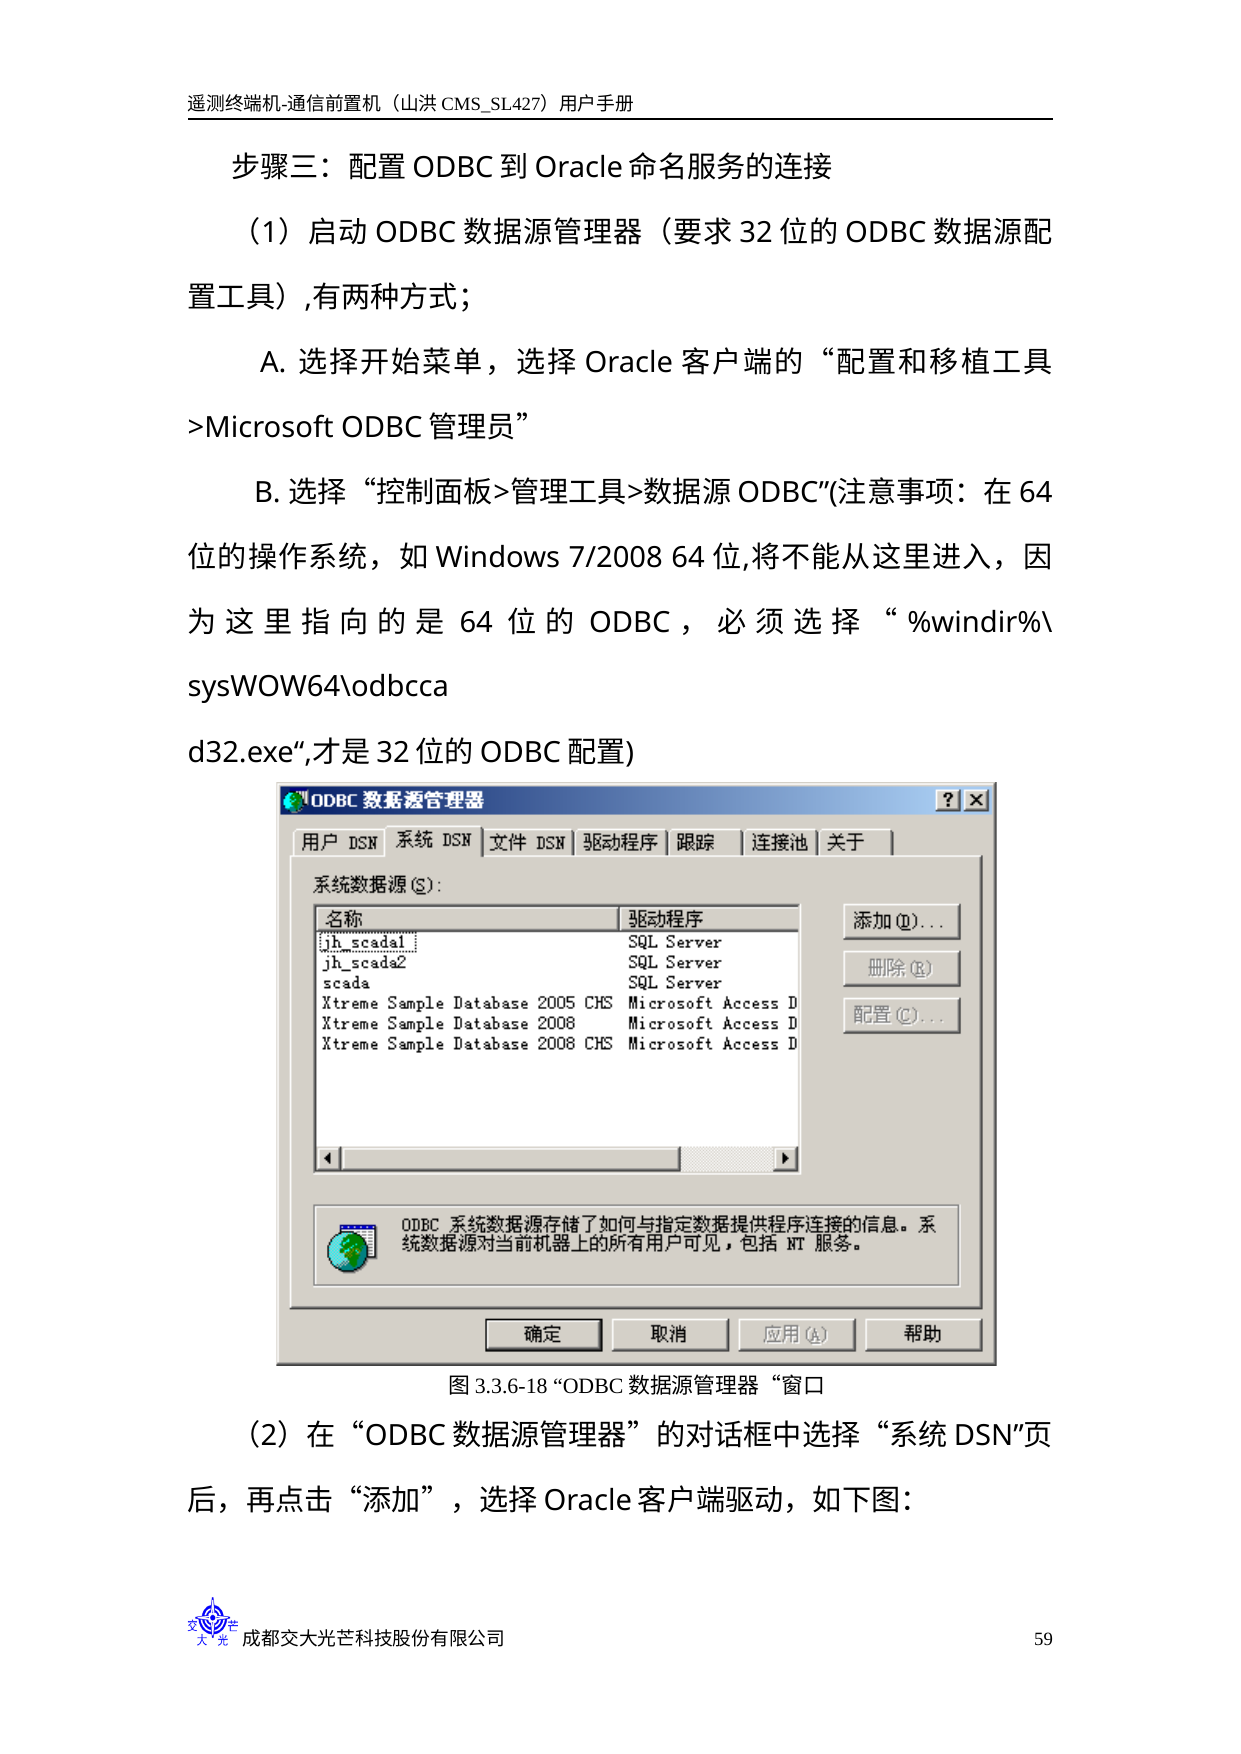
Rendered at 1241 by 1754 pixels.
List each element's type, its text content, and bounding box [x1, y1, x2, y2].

picture [276, 782, 997, 1366]
text d32.exe“,才是32位的ODBC配置) [187, 717, 1053, 782]
picture [187, 1597, 243, 1646]
text 步骤三：配置ODBC到Oracle命名服务的连接 [187, 132, 1053, 197]
text （2）在“ODBC数据源管理器”的对话框中选择“系统DSN”页后，再点击“添加”，选择Oracle客户端驱动，如下图： [187, 1400, 1053, 1530]
text A. 选择开始菜单，选择Oracle客户端的“配置和移植工具>Microsoft ODBC管理员” [187, 327, 1053, 457]
text 图3.3.6-18 “ODBC数据源管理器“窗口 [187, 1367, 1053, 1400]
text （1）启动ODBC数据源管理器（要求32位的ODBC数据源配置工具）,有两种方式； [187, 197, 1053, 327]
text B. 选择“控制面板>管理工具>数据源ODBC”(注意事项：在64位的操作系统，如Windows 7/2008 64位,将不能从这里进入，因为这里指向的是64位的ODBC，必须选择“%windir%\sysWOW64\odbcca [187, 457, 1053, 717]
